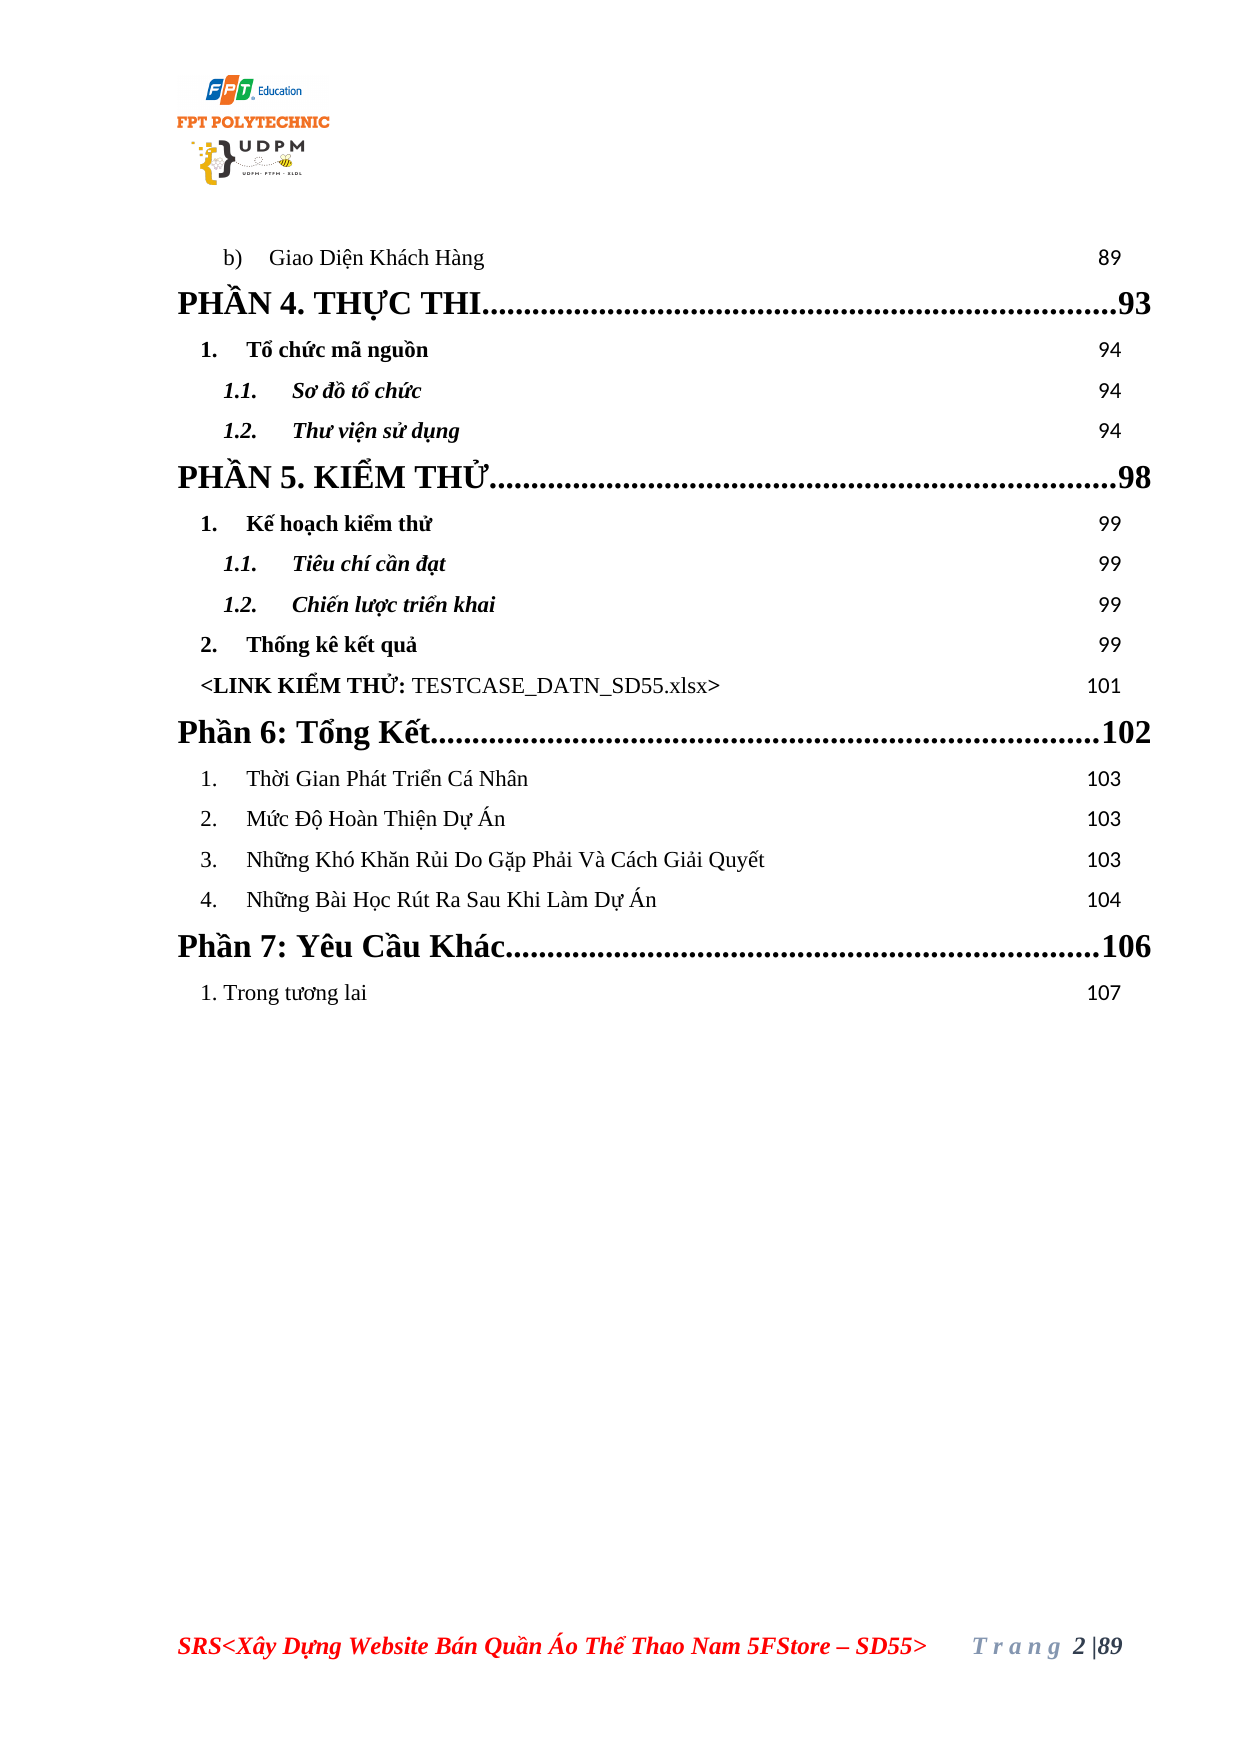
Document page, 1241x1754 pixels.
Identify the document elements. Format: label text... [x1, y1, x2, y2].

text 1. Kế hoạch kiểm thử 99 [200, 509, 1122, 537]
text PHẦN 5. KIỂM THỬ 98 [177, 457, 1084, 495]
text PHẦN 4. THỰC THI 93 [177, 283, 1084, 322]
text 1. Tổ chức mã nguồn 94 [200, 335, 1122, 363]
text 1. Trong tương lai 107 [200, 978, 1122, 1006]
text 1.1. Sơ đồ tổ chức 94 [223, 376, 1122, 404]
picture [177, 129, 335, 196]
text 3. Những Khó Khăn Rủi Do Gặp Phải Và Cách Giải Quyết 103 [200, 845, 1122, 873]
text Phần 6: Tổng Kết 102 [177, 712, 1084, 750]
text 1.1. Tiêu chí cần đạt 99 [223, 549, 1122, 577]
text Phần 7: Yêu Cầu Khác 106 [177, 926, 1084, 964]
text 1.2. Thư viện sử dụng 94 [223, 416, 1122, 444]
text 2. Mức Độ Hoàn Thiện Dự Án 103 [200, 804, 1122, 832]
text <LINK KIỂM THỬ: TESTCASE_DATN_SD55.xlsx> 101 [200, 671, 1122, 699]
text 2. Thống kê kết quả 99 [200, 631, 1122, 659]
text 4. Những Bài Học Rút Ra Sau Khi Làm Dự Án 104 [200, 886, 1122, 913]
text 1.2. Chiến lược triển khai 99 [223, 590, 1122, 618]
text 1. Thời Gian Phát Triển Cá Nhân 103 [200, 764, 1122, 792]
picture [177, 75, 330, 128]
text b) Giao Diện Khách Hàng 89 [223, 243, 1122, 271]
